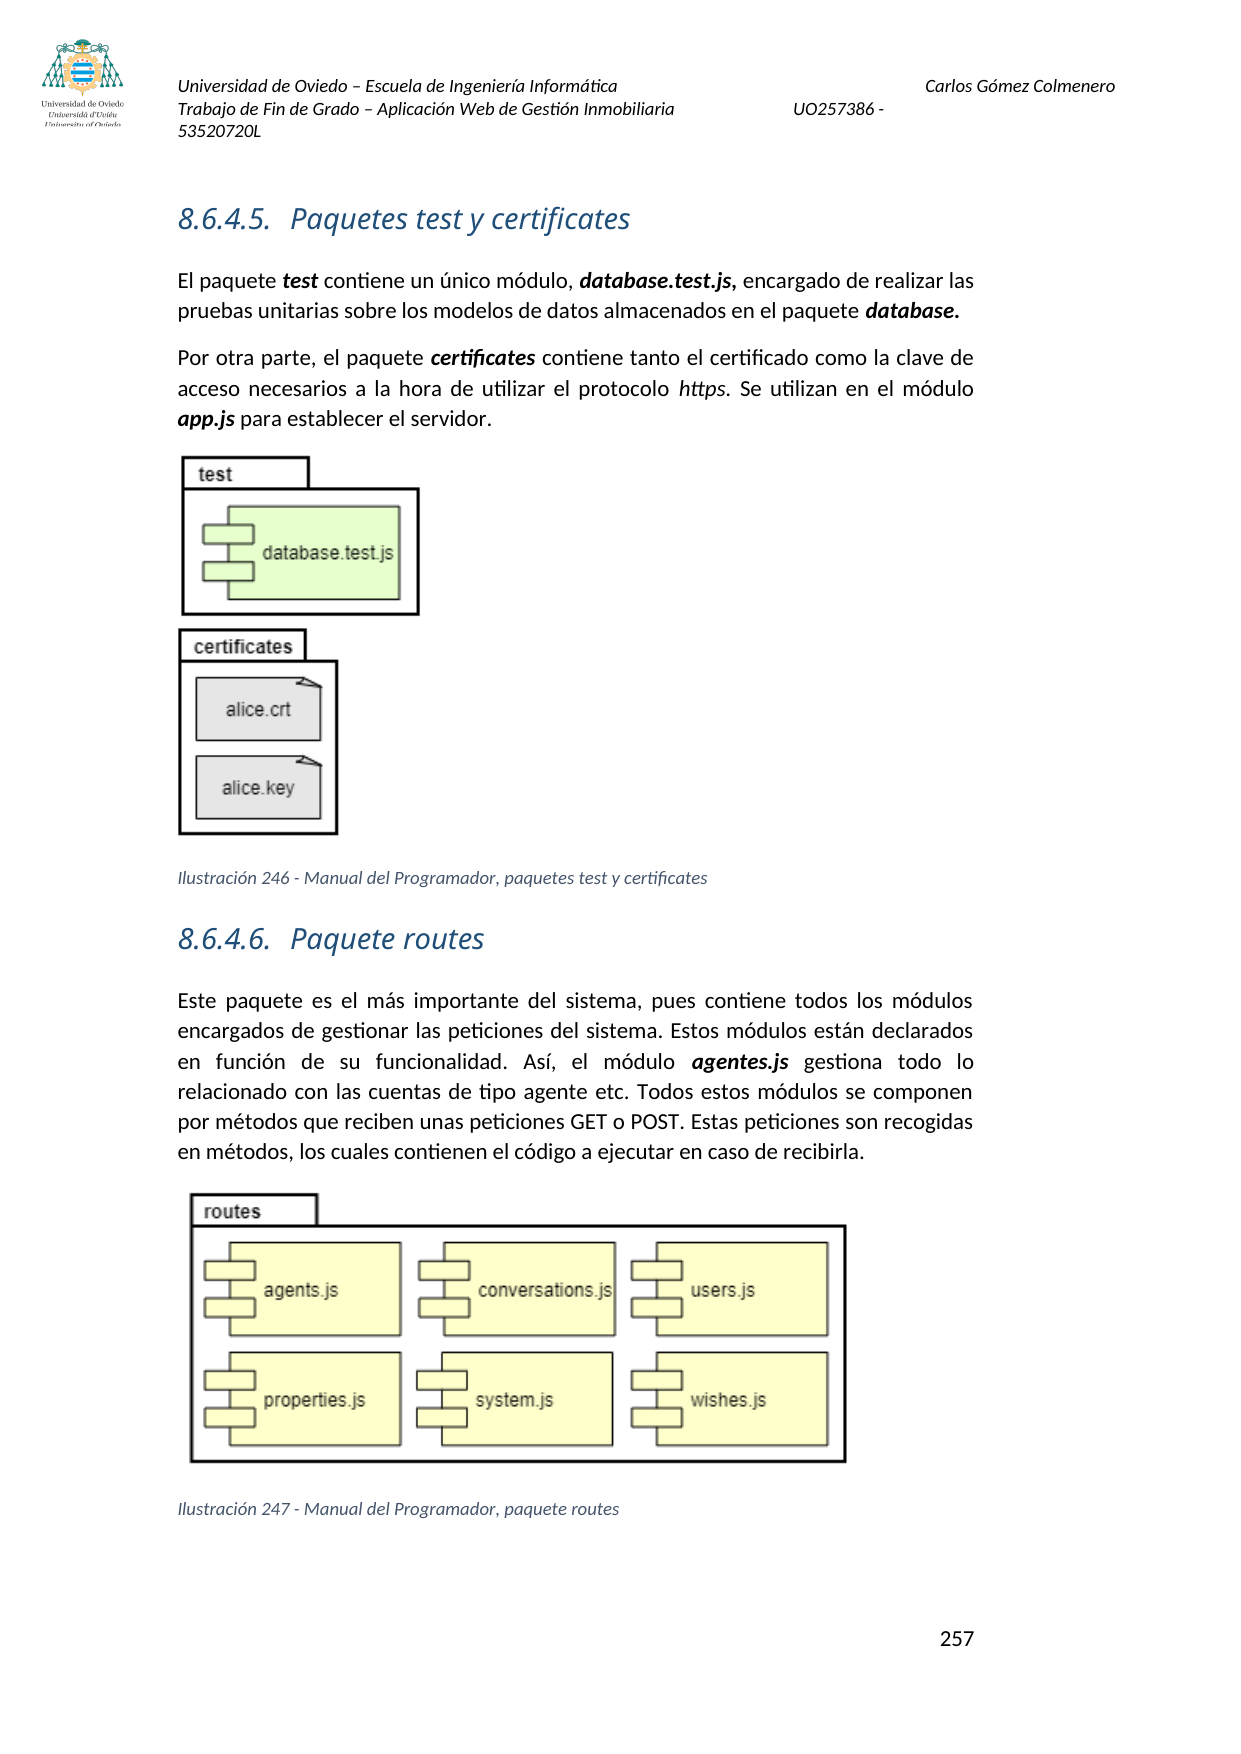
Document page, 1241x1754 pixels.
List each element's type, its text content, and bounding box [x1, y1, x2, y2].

text El paquete test contiene un único módulo, database.test.js, encargado de realizar las pruebas unitarias sobre los modelos de datos almacenados en el paquete database. [177, 266, 974, 325]
text Ilustración 247 - Manual del Programador, paquete routes [177, 1497, 974, 1520]
picture [177, 1184, 864, 1479]
subtitle Paquete routes [177, 919, 974, 958]
text Este paquete es el más importante del sistema, pues contiene todos los módulos encargados de gestionar las peticiones del sistema. Estos módulos están declarados en función de su funcionalidad. Así, el módulo agentes.js gestiona todo lo relacionado con las cuentas de tipo agente etc. Todos estos módulos se componen por métodos que reciben unas peticiones GET o POST. Estas peticiones son recogidas en métodos, los cuales contienen el código a ejecutar en caso de recibirla. [177, 986, 974, 1166]
picture [36, 38, 124, 126]
picture [177, 450, 431, 848]
subtitle Paquetes test y certificates [177, 199, 974, 238]
text Por otra parte, el paquete certificates contiene tanto el certificado como la clave de acceso necesarios a la hora de utilizar el protocolo https. Se utilizan en el módulo app.js para establecer el servidor. [177, 343, 974, 432]
text Ilustración 246 - Manual del Programador, paquetes test y certificates [177, 867, 974, 889]
